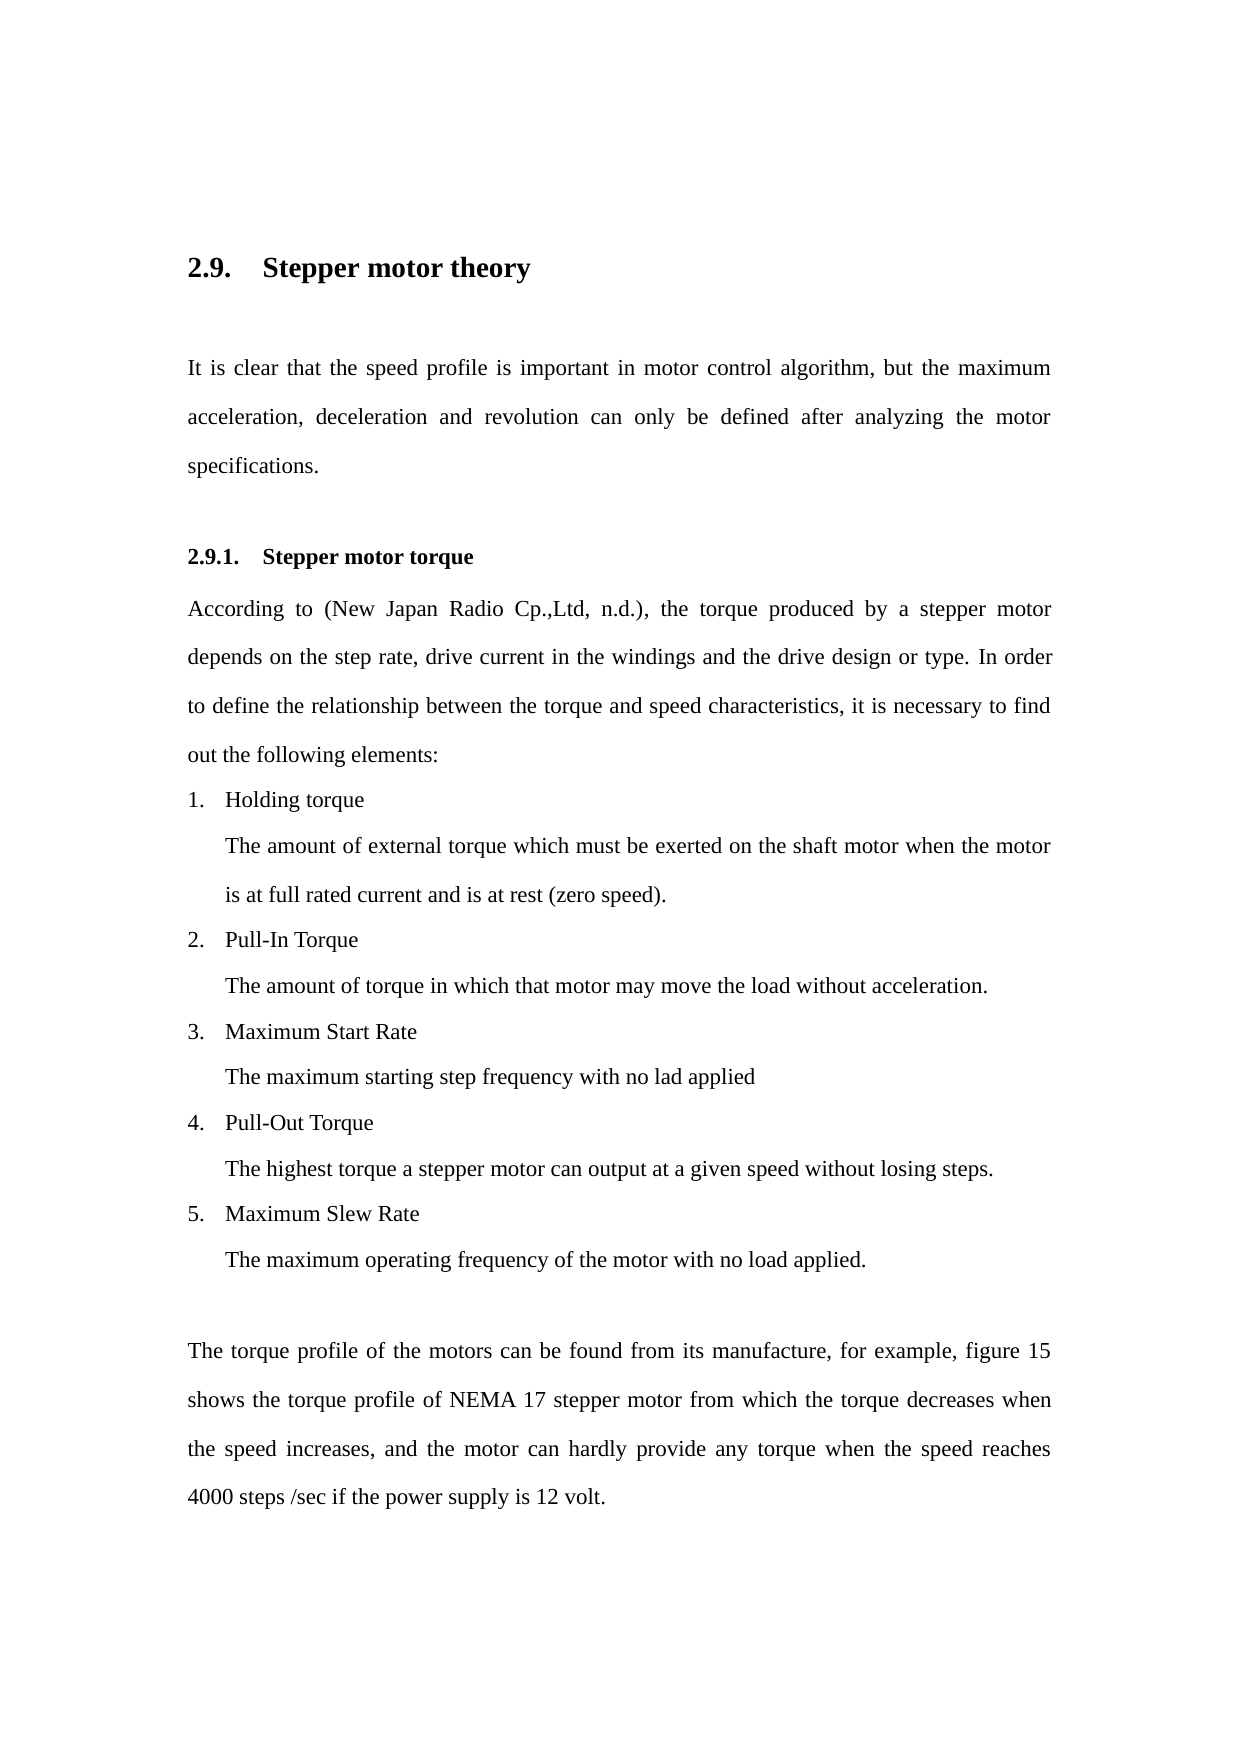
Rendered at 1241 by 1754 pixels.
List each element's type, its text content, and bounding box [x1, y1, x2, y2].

list The maximum starting step frequency with no lad applied [225, 1060, 1053, 1093]
list Pull-In Torque [187, 923, 1053, 956]
list The amount of torque in which that motor may move the load without acceleration. [225, 969, 1053, 1002]
text According to , the torque produced by a stepper motor depends on the step rate, drive current in the windings and the drive design or type. In order to define the relationship between the torque and speed characteristics, it is necessary to find out the following elements: [187, 592, 1053, 770]
list Maximum Slew Rate [187, 1197, 1053, 1230]
text It is clear that the speed profile is important in motor control algorithm, but the maximum acceleration, deceleration and revolution can only be defined after analyzing the motor specifications. [187, 351, 1053, 481]
list Holding torque [187, 783, 1053, 816]
subtitle Stepper motor theory [187, 235, 1053, 300]
text The torque profile of the motors can be found from its manufacture, for example, figure 15 shows the torque profile of NEMA 17 stepper motor from which the torque decreases when the speed increases, and the motor can hardly provide any torque when the speed reaches 4000 steps /sec if the power supply is 12 volt. [187, 1334, 1053, 1513]
list The amount of external torque which must be exerted on the shaft motor when the motor is at full rated current and is at rest (zero speed). [225, 829, 1053, 910]
list Maximum Start Rate [187, 1015, 1053, 1047]
subtitle Stepper motor torque [187, 540, 1053, 572]
list The maximum operating frequency of the motor with no load applied. [225, 1243, 1053, 1275]
list Pull-Out Torque [187, 1106, 1053, 1138]
list The highest torque a stepper motor can output at a given speed without losing steps. [225, 1152, 1053, 1184]
